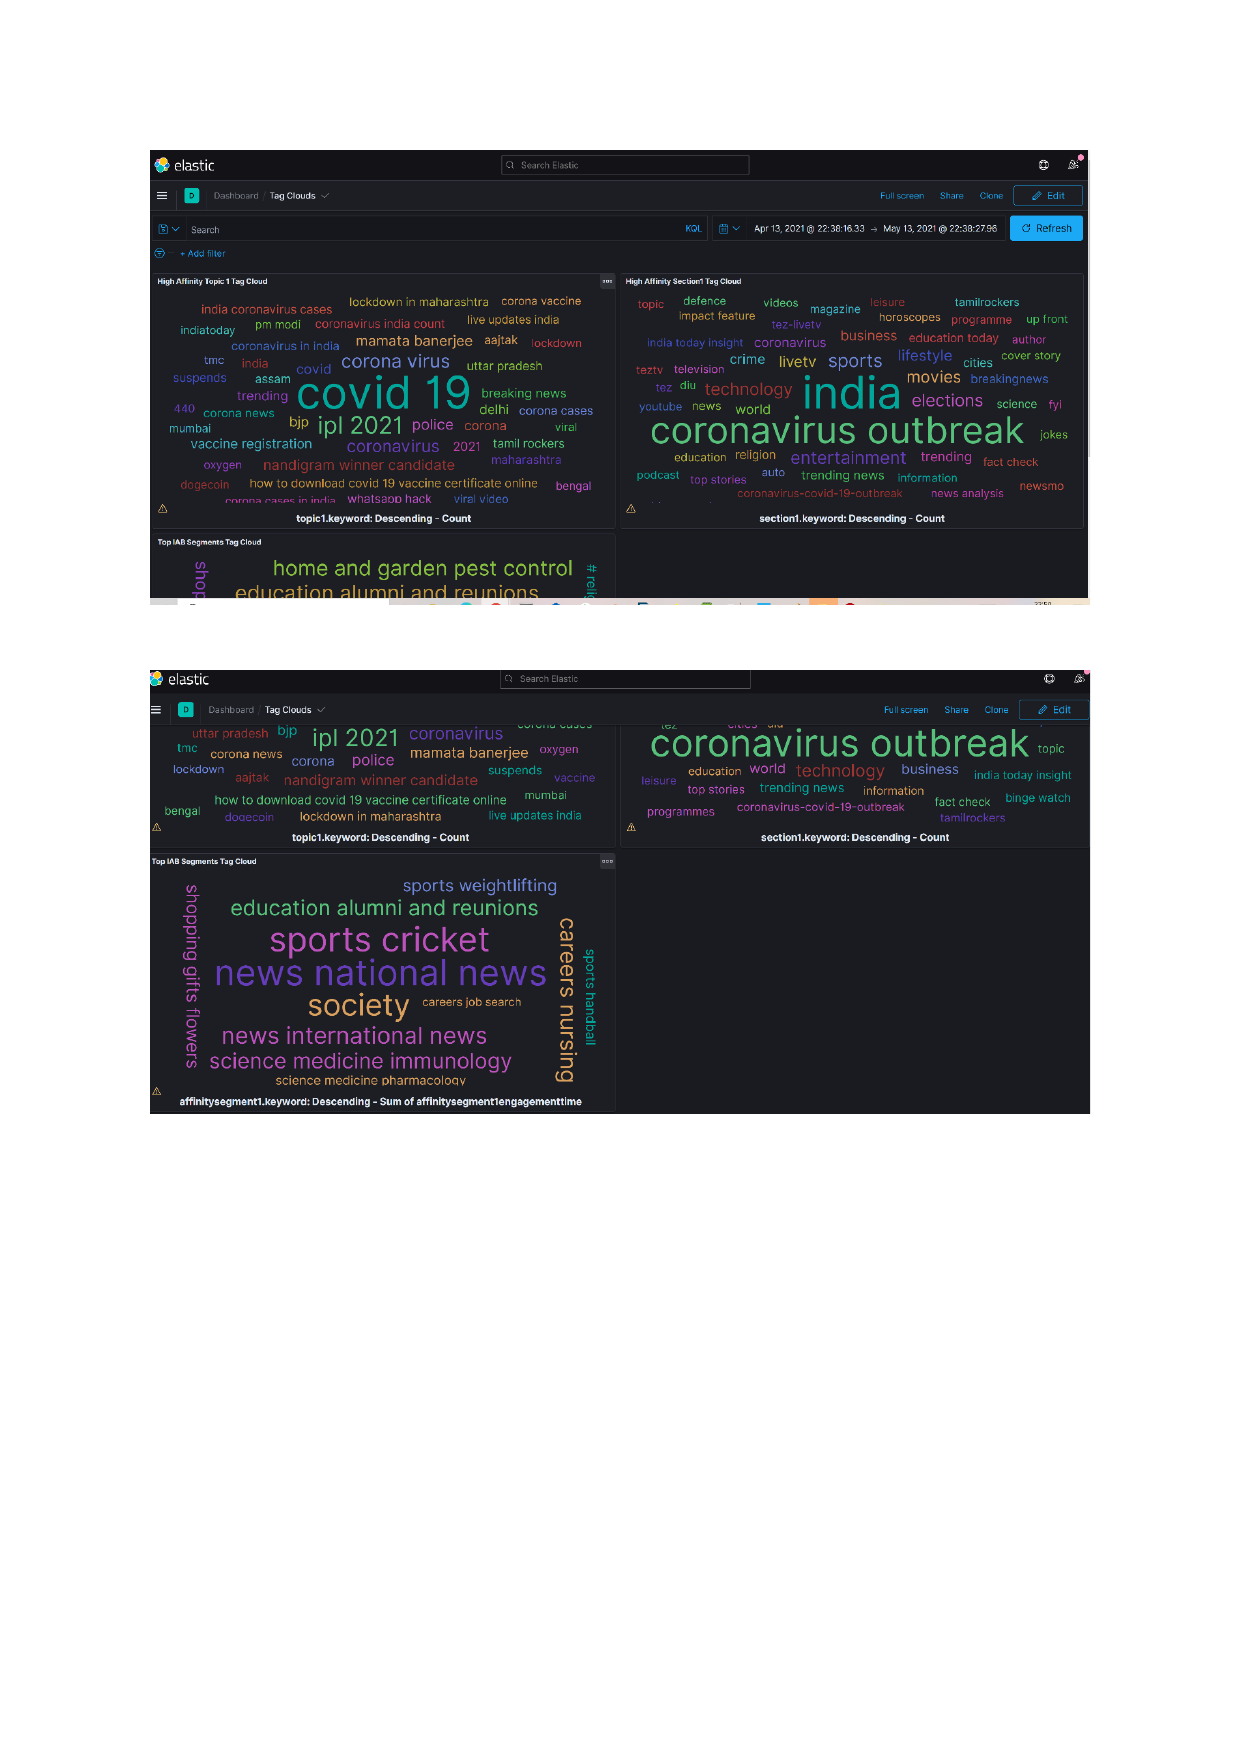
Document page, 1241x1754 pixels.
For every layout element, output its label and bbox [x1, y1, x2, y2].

picture [150, 150, 1091, 605]
picture [150, 670, 1091, 1114]
